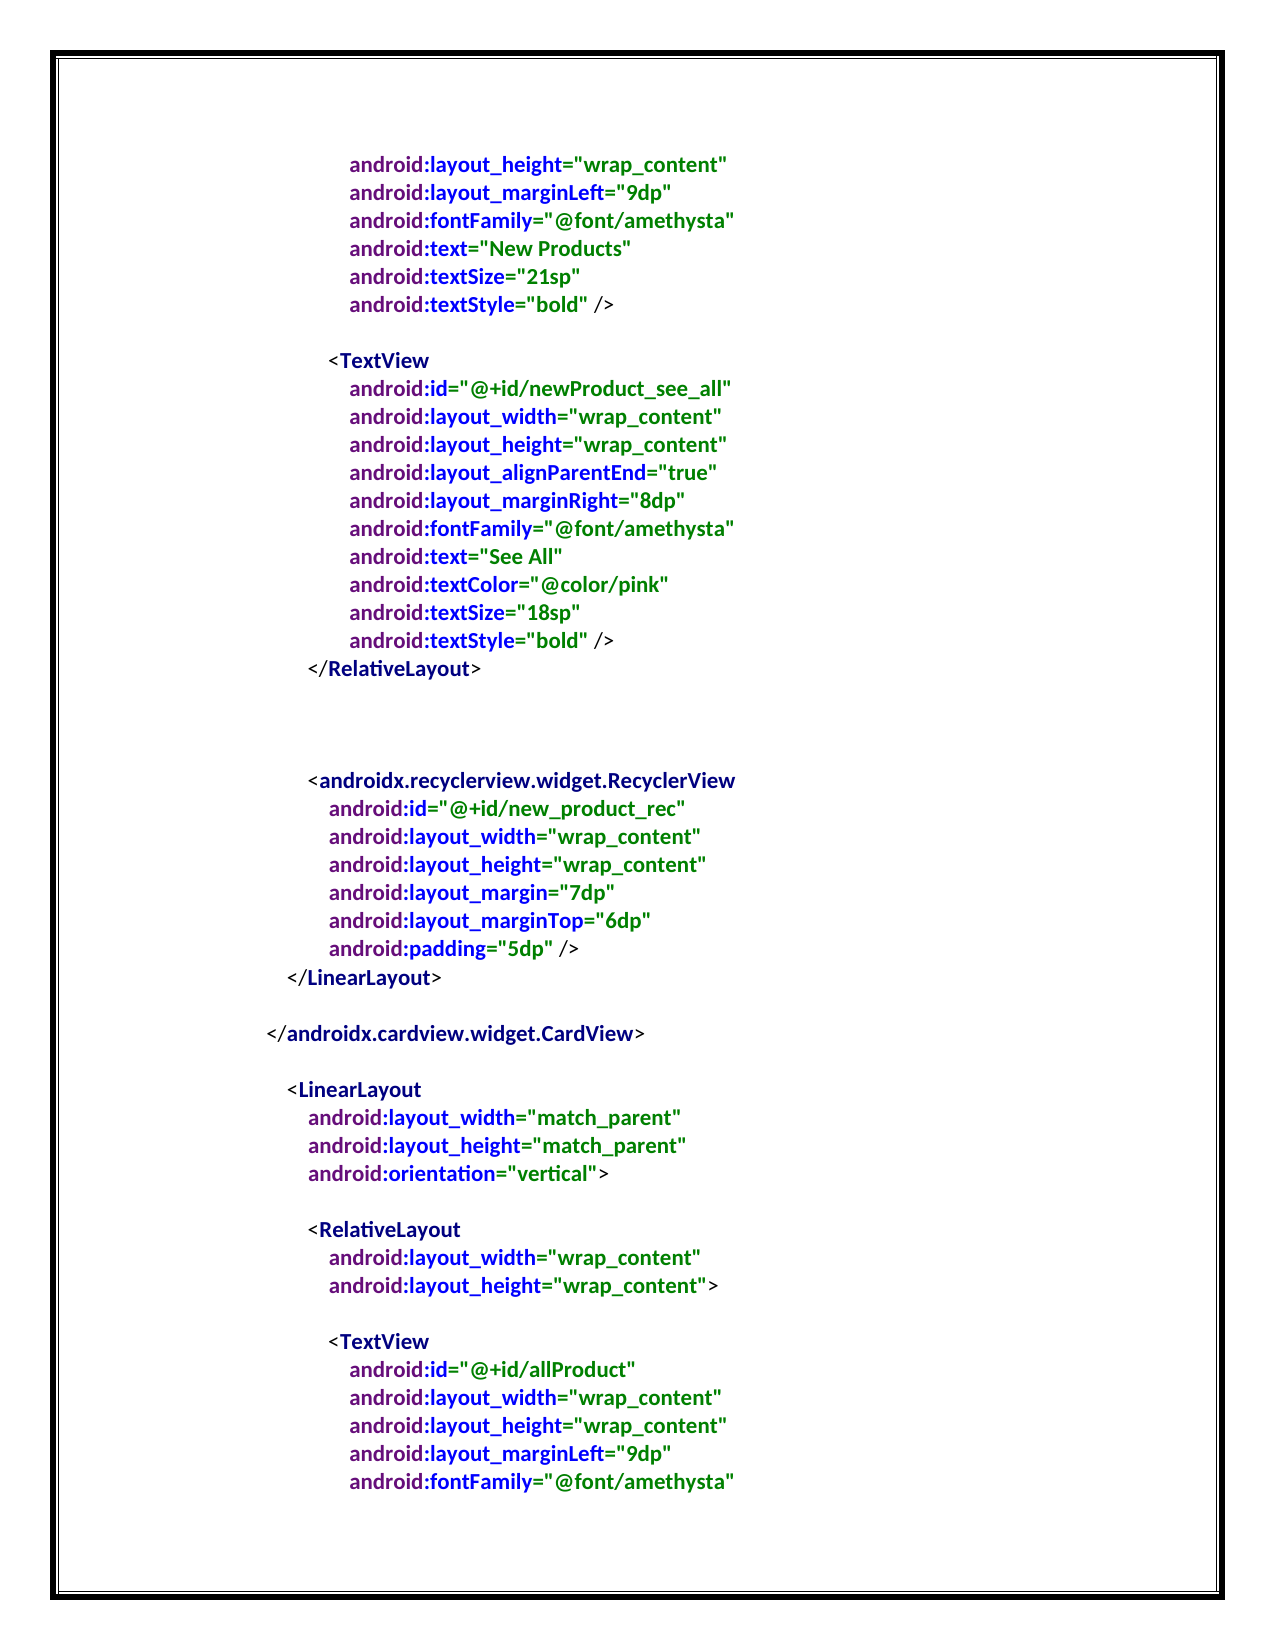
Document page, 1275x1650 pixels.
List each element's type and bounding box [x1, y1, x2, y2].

list [187, 150, 1125, 1495]
